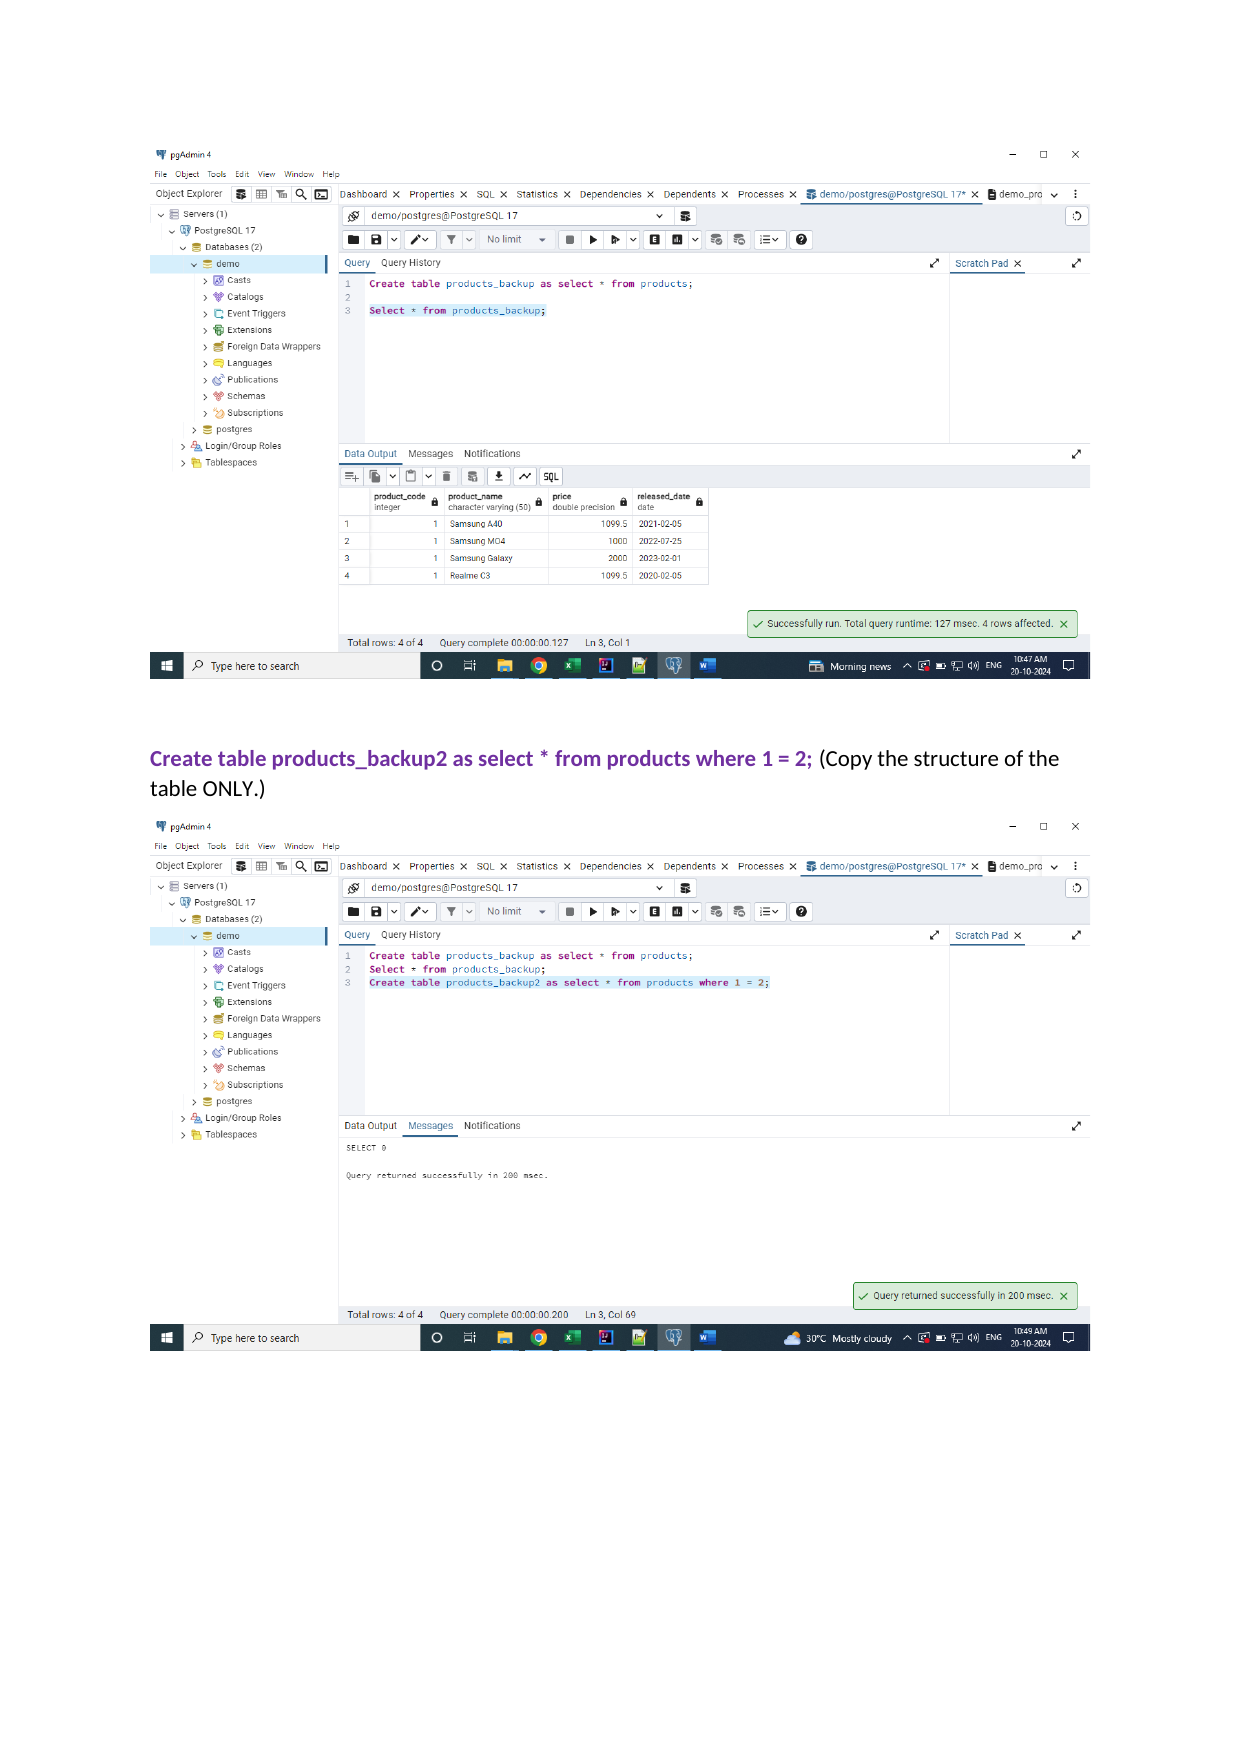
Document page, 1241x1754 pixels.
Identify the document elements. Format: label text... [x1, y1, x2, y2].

picture [150, 150, 1091, 679]
text Create table products_backup2 as select * from products where 1 = 2; (Copy the structure of the table ONLY.) [150, 744, 1090, 803]
picture [150, 821, 1091, 1351]
